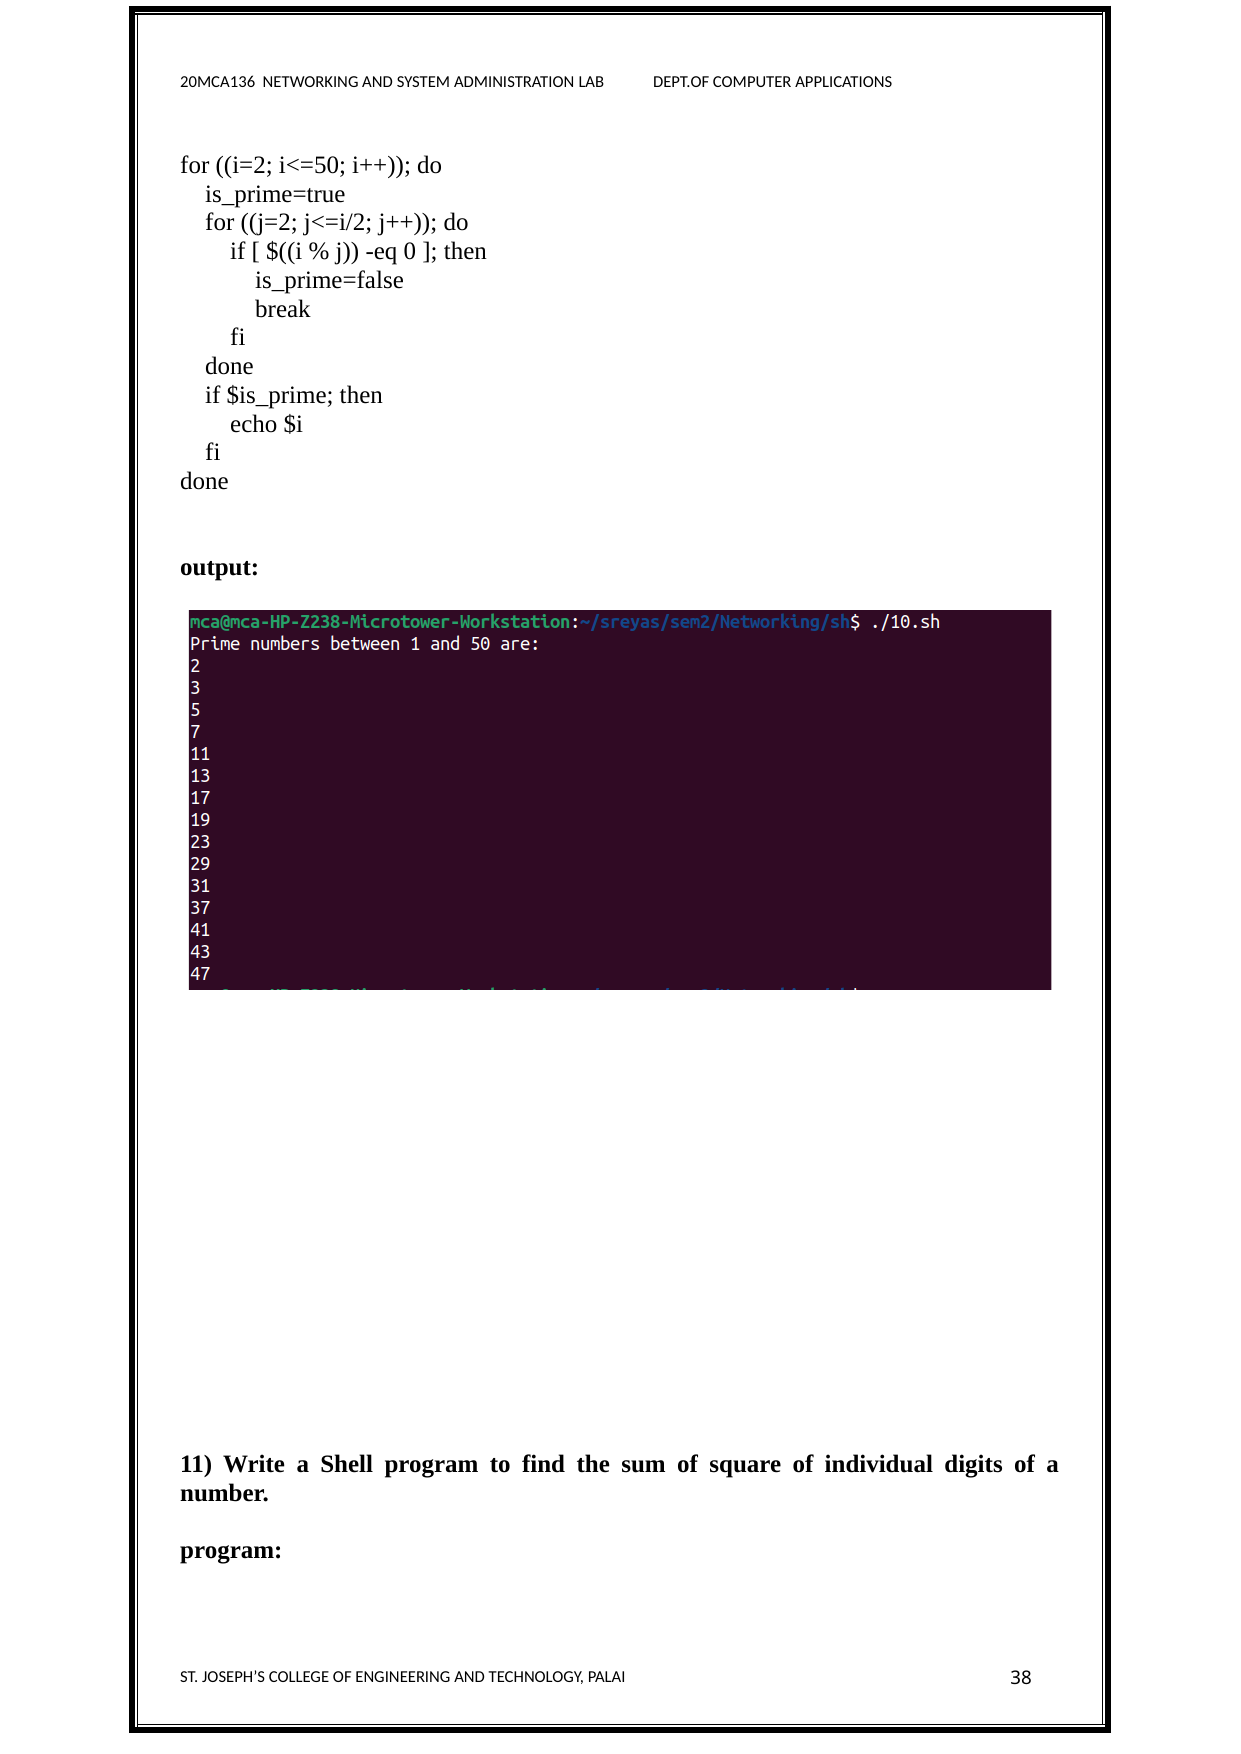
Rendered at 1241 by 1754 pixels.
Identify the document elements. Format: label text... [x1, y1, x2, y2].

text if $is_prime; then [180, 380, 1060, 409]
picture [188, 610, 1052, 990]
text for ((i=2; i<=50; i++)); do [180, 150, 1060, 179]
text done [180, 351, 1060, 380]
text fi [180, 322, 1060, 351]
text fi [180, 437, 1060, 466]
text for ((j=2; j<=i/2; j++)); do [180, 207, 1060, 236]
text 11) Write a Shell program to find the sum of square of individual digits of a number. [180, 1449, 1060, 1507]
text program: [180, 1536, 1060, 1564]
text break [180, 294, 1060, 322]
text is_prime=true [180, 179, 1060, 207]
text output: [180, 552, 1060, 581]
text is_prime=false [180, 265, 1060, 294]
text echo $i [180, 409, 1060, 437]
text if [ $((i % j)) -eq 0 ]; then [180, 236, 1060, 265]
text done [180, 466, 1060, 495]
